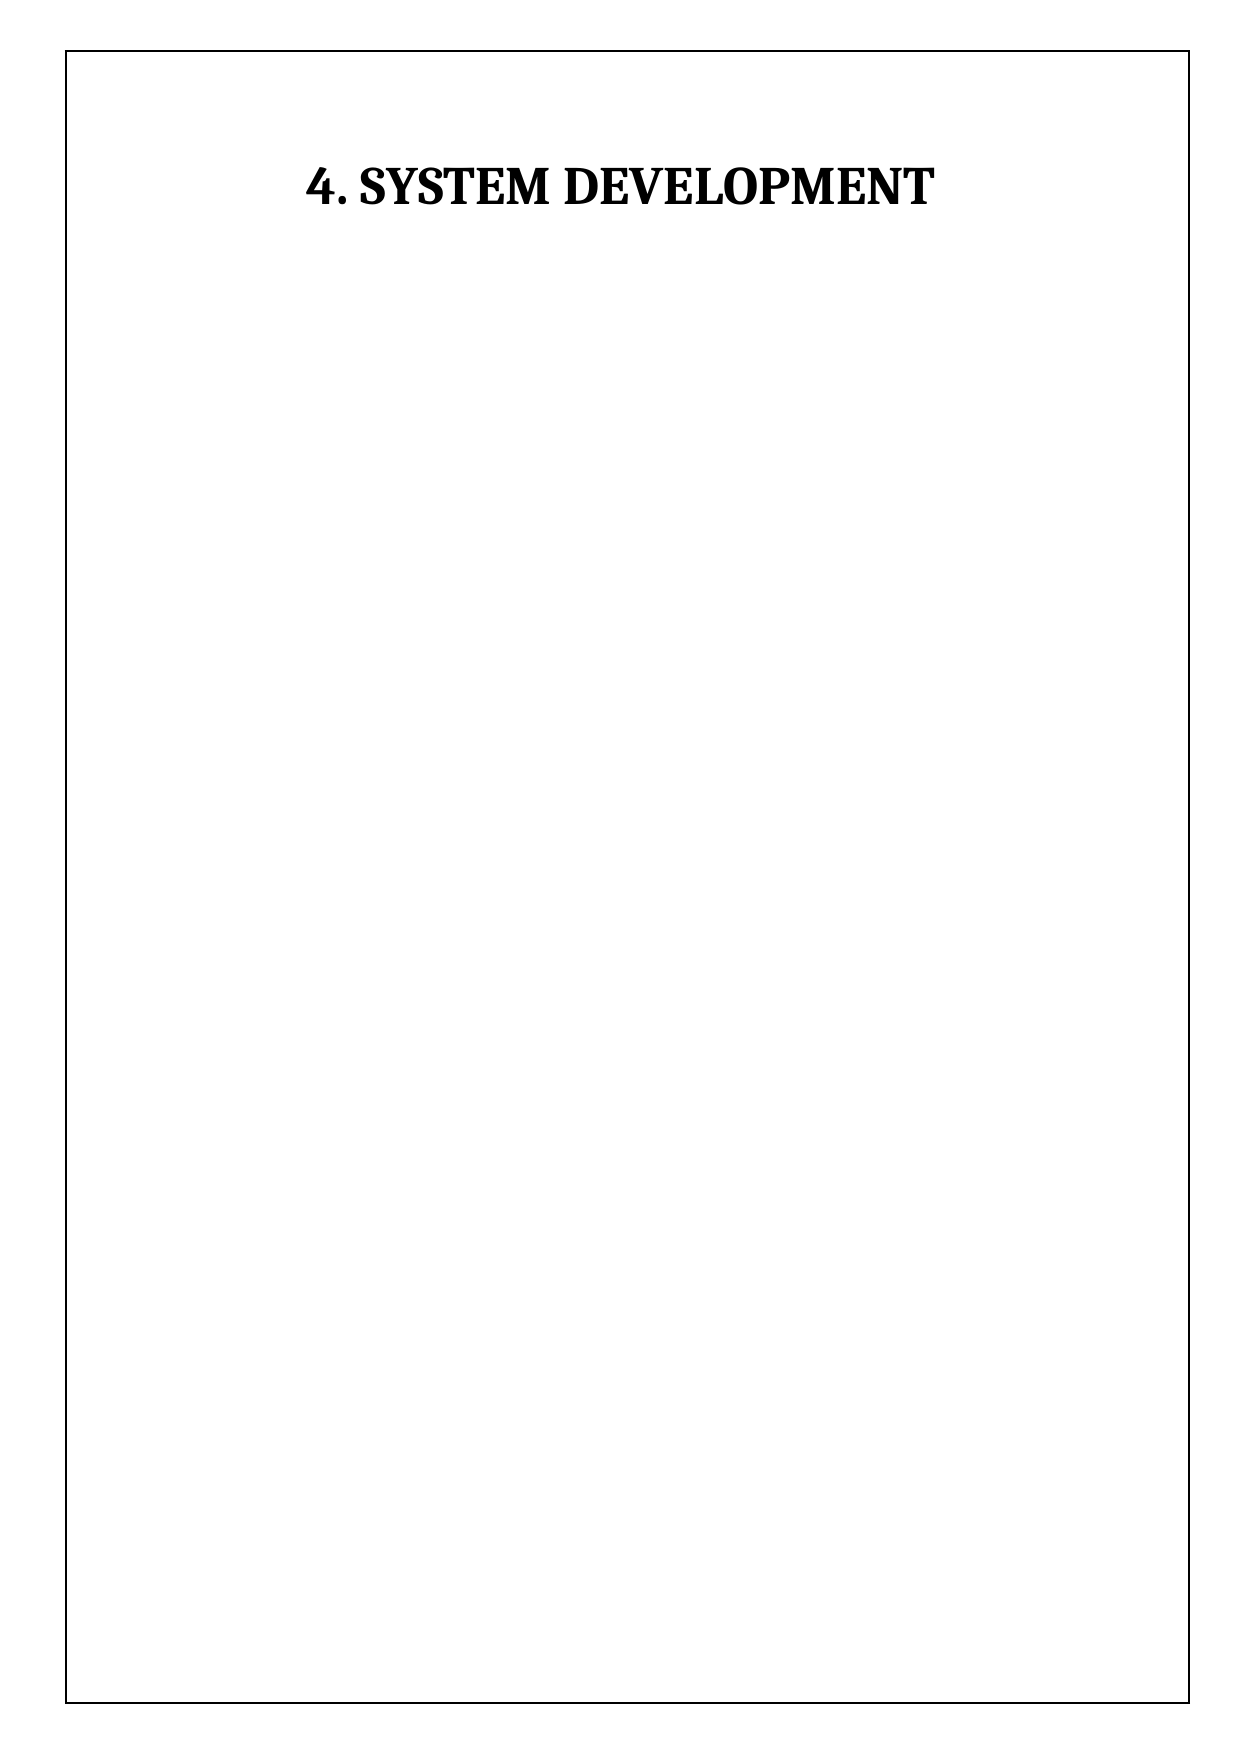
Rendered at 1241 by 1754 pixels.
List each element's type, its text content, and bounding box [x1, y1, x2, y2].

text 4. SYSTEM DEVELOPMENT [120, 156, 1122, 218]
